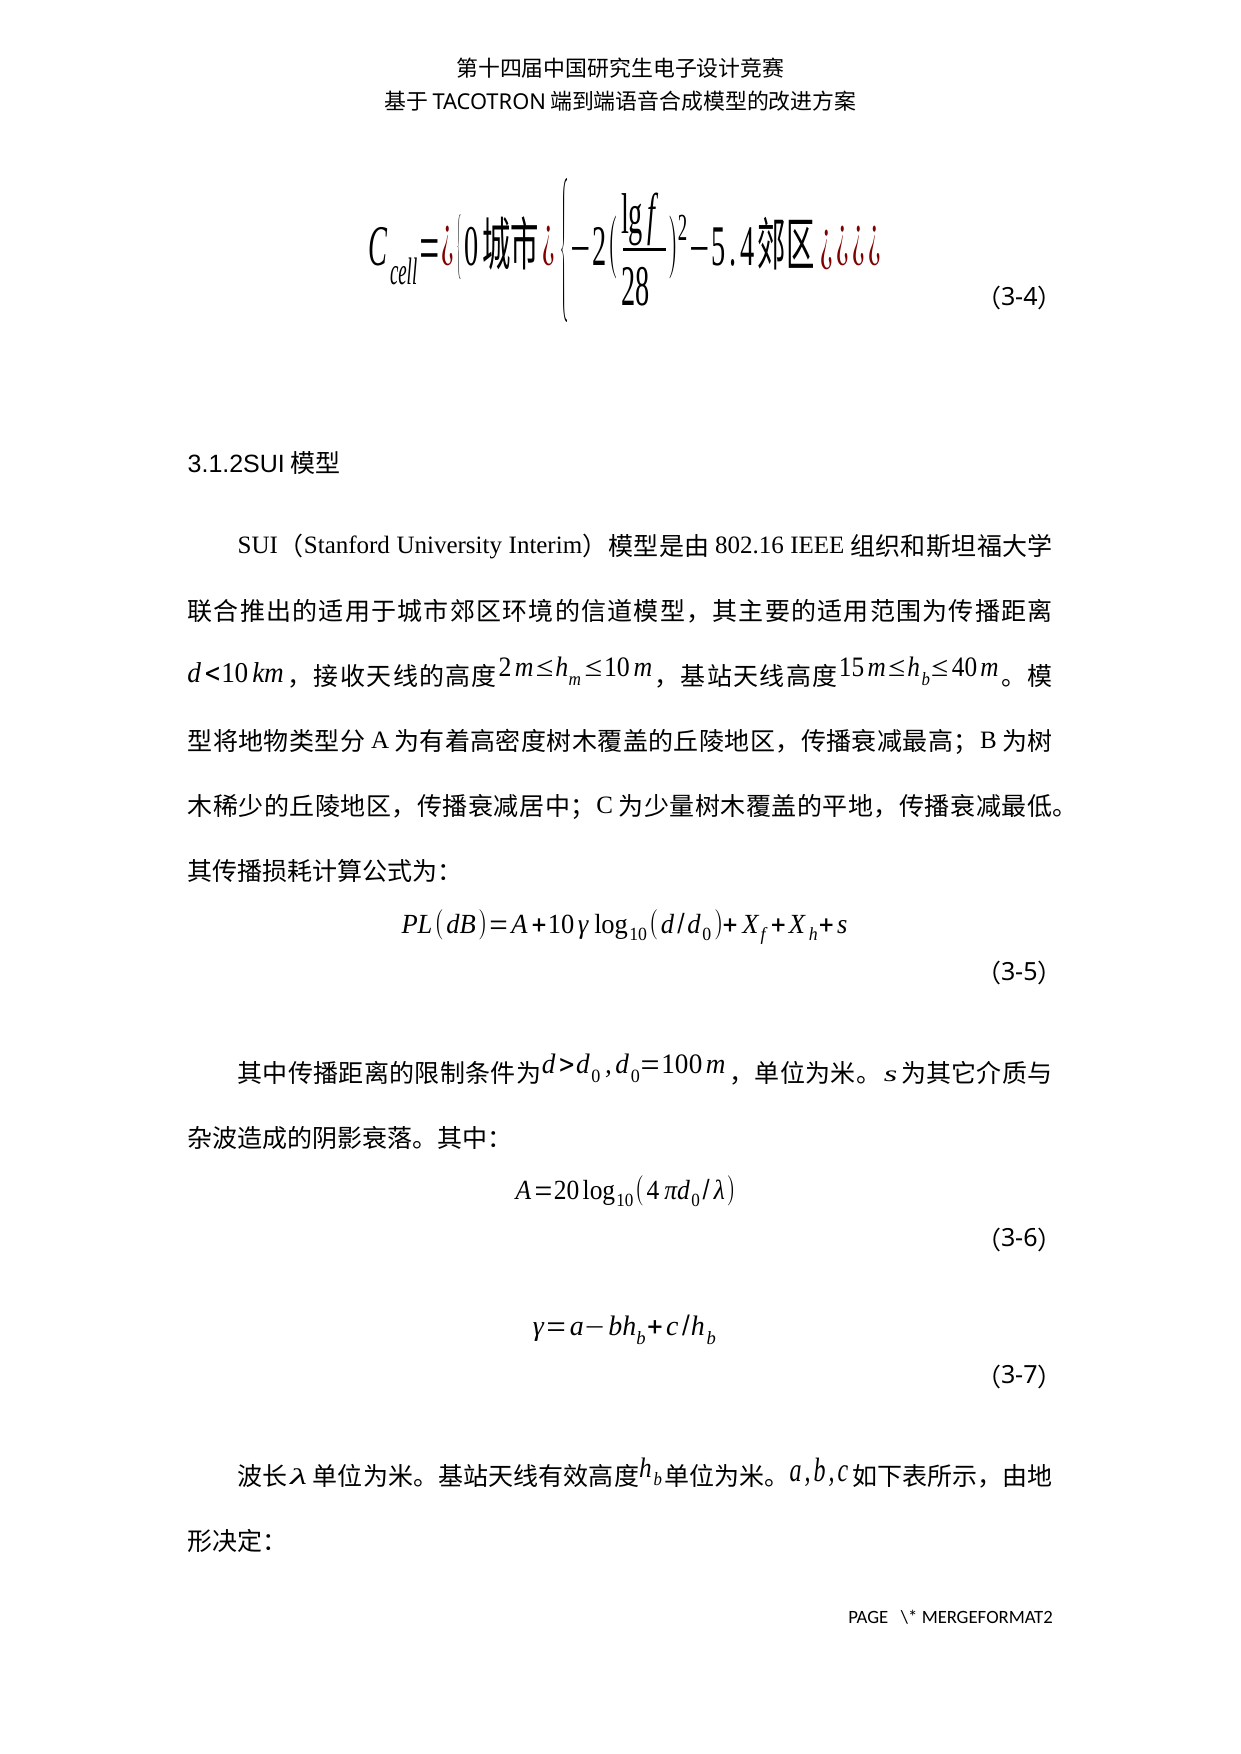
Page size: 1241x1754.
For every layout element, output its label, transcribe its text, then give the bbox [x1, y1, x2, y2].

text （3-7） [187, 1305, 1053, 1403]
text 波长单位为米。基站天线有效高度单位为米。如下表所示，由地形决定： [187, 1442, 1053, 1572]
text 其中传播距离的限制条件为，单位为米。为其它介质与杂波造成的阴影衰落。其中： [187, 1039, 1053, 1169]
text 3.1.2SUI模型 [187, 429, 1053, 494]
text SUI（Stanford University Interim）模型是由802.16 IEEE组织和斯坦福大学联合推出的适用于城市郊区环境的信道模型，其主要的适用范围为传播距离，接收天线的高度，基站天线高度。模型将地物类型分A为有着高密度树木覆盖的丘陵地区，传播衰减最高；B为树木稀少的丘陵地区，传播衰减居中；C为少量树木覆盖的平地，传播衰减最低。其传播损耗计算公式为： [187, 512, 1053, 902]
text （3-6） [187, 1169, 1053, 1266]
text （3-4） [187, 162, 1053, 389]
text （3-5） [187, 902, 1053, 999]
